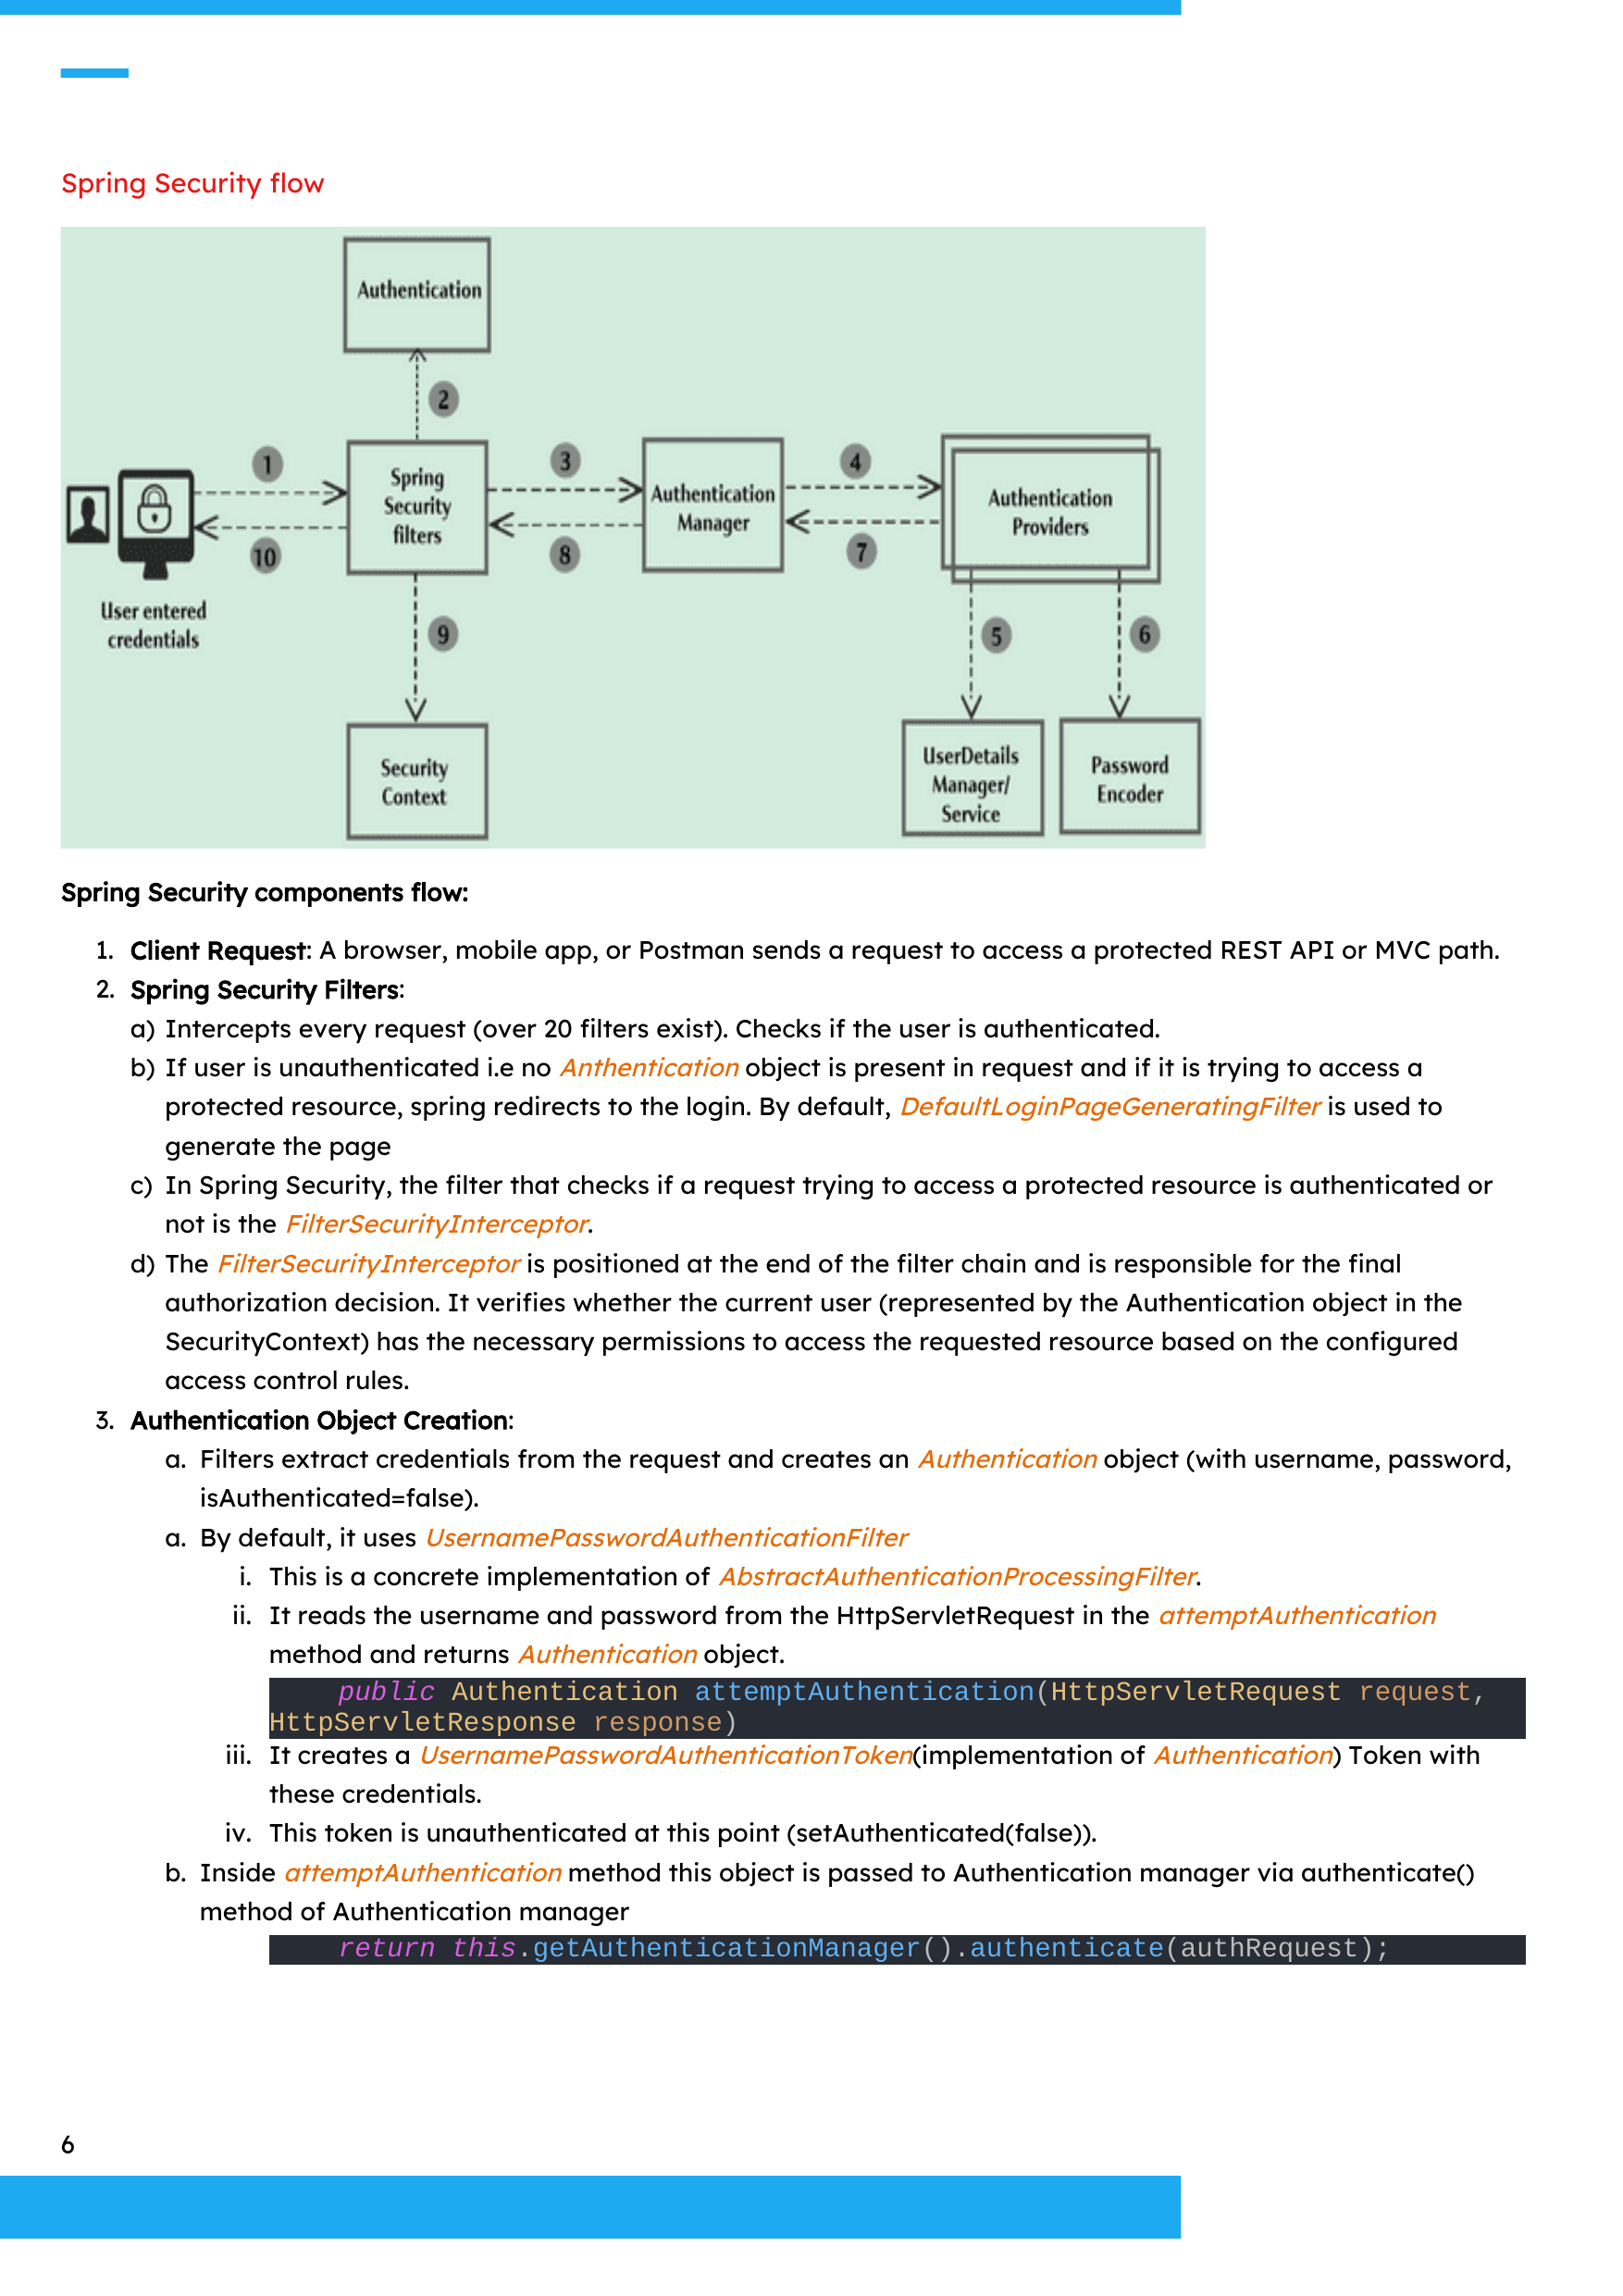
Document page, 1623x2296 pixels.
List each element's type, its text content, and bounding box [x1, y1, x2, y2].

list It creates a UsernamePasswordAuthenticationToken(implementation of Authentication) Token with these credentials. [252, 1739, 1526, 1809]
list By default, it uses UsernamePasswordAuthenticationFilter [165, 1521, 1526, 1553]
list public Authentication attemptAuthentication(HttpServletRequest request, HttpServletResponse response) [269, 1678, 1526, 1739]
list This token is unauthenticated at this point (setAuthenticated(false)). [252, 1818, 1526, 1848]
list Authentication Object Creation: [95, 1404, 1526, 1435]
picture [0, 0, 1182, 15]
list In Spring Security, the filter that checks if a request trying to access a protected resource is authenticated or not is the FilterSecurityInterceptor. [130, 1169, 1526, 1239]
list Filters extract credentials from the request and creates an Authentication object (with username, password, isAuthenticated=false). [165, 1443, 1526, 1513]
list If user is unauthenticated i.e no Anthentication object is present in request and if it is trying to access a protected resource, spring redirects to the login. By default, DefaultLoginPageGeneratingFilter is used to generate the page [130, 1051, 1526, 1161]
subtitle Spring Security flow [61, 166, 1526, 199]
list The FilterSecurityInterceptor is positioned at the end of the filter chain and is responsible for the final authorization decision. It verifies whether the current user (represented by the Authentication object in the SecurityContext) has the necessary permissions to access the requested resource based on the configured access control rules. [130, 1247, 1526, 1396]
text Spring Security components flow: [61, 875, 1526, 907]
list It reads the username and password from the HttpServletRequest in the attemptAuthentication method and returns Authentication object. [252, 1599, 1526, 1669]
list Client Request: A browser, mobile app, or Postman sends a request to access a protected REST API or MVC path. [95, 934, 1526, 965]
list This is a concrete implementation of AbstractAuthenticationProcessingFilter. [252, 1560, 1526, 1592]
list Intercepts every request (over 20 filters exist). Checks if the user is authenticated. [130, 1012, 1526, 1044]
list Spring Security Filters: [95, 974, 1526, 1005]
picture [60, 227, 1207, 849]
list return this.getAuthenticationManager().authenticate(authRequest); [269, 1935, 1526, 1965]
picture [0, 2176, 1182, 2239]
picture [60, 68, 129, 78]
list Inside attemptAuthentication method this object is passed to Authentication manager via authenticate() method of Authentication manager [165, 1856, 1526, 1927]
